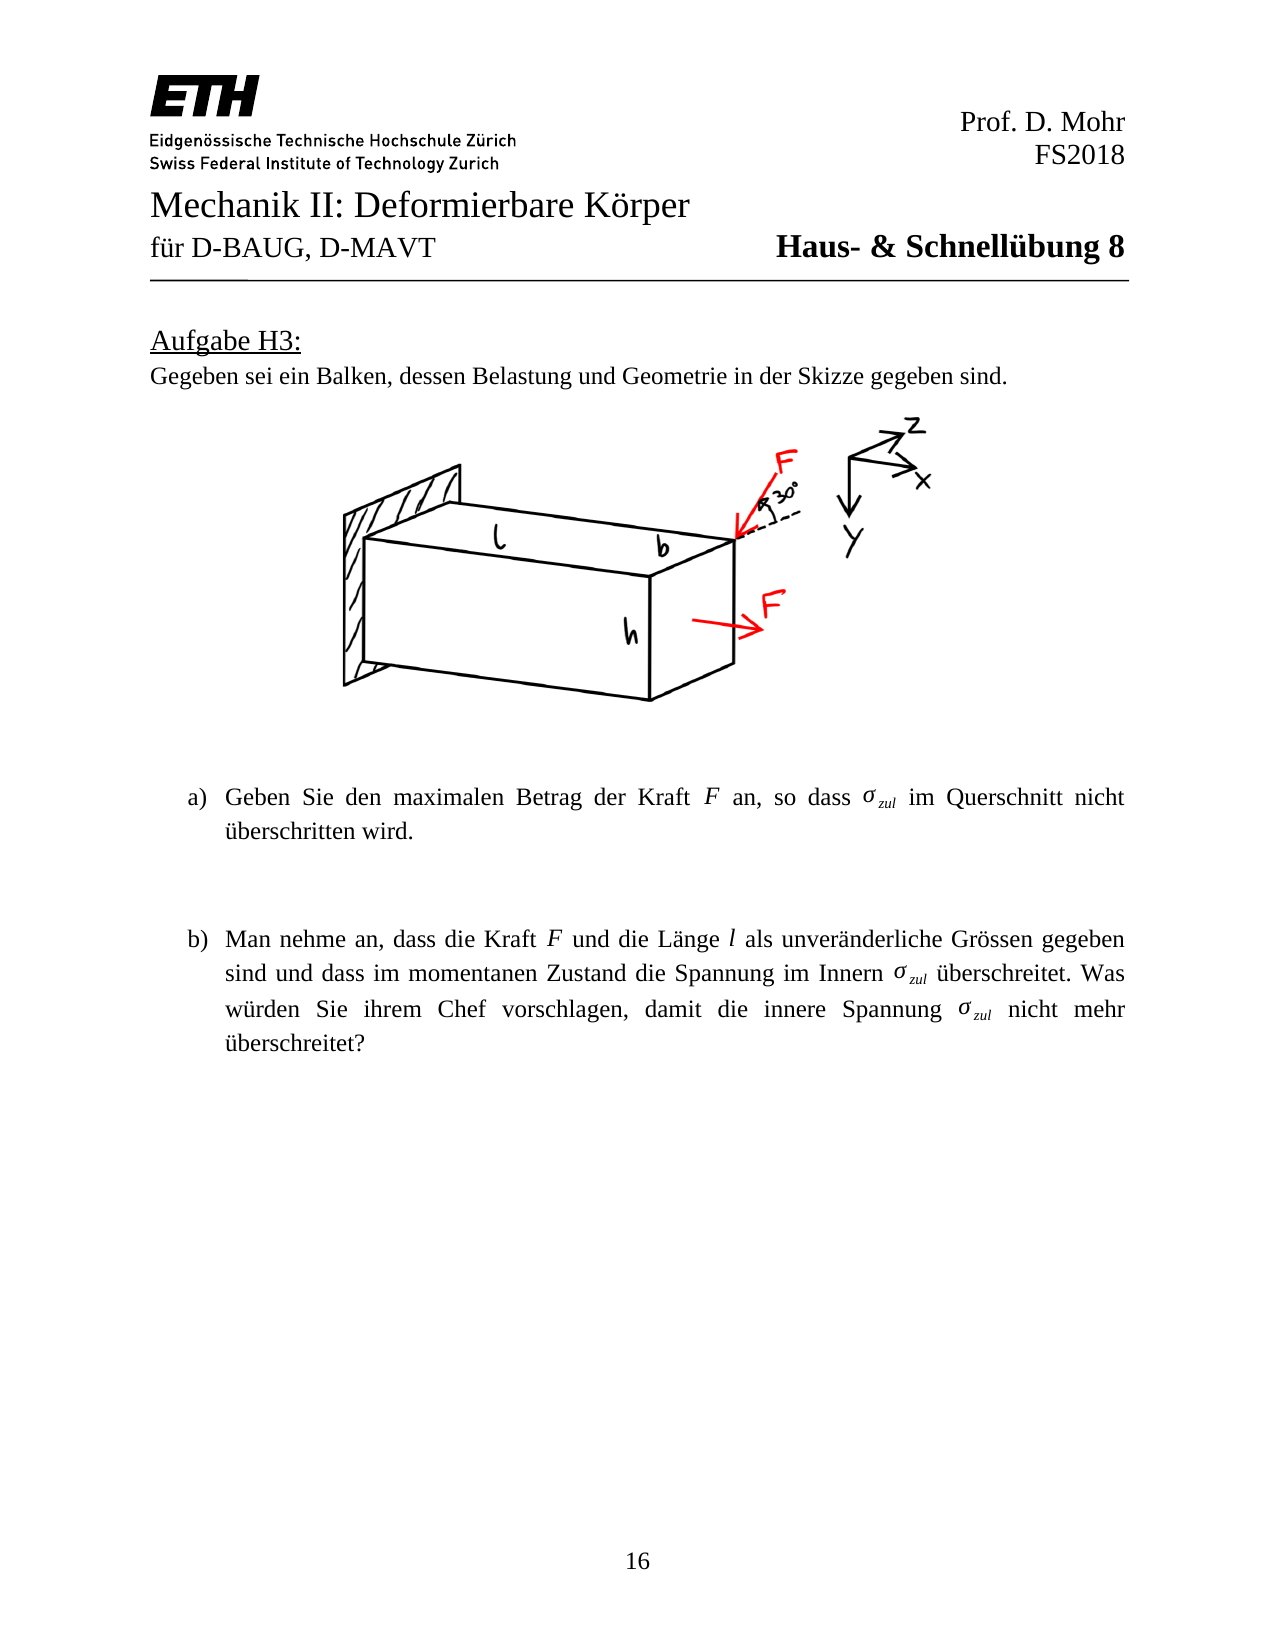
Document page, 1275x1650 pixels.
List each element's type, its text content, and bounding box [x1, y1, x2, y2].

text Gegeben sei ein Balken, dessen Belastung und Geometrie in der Skizze gegeben sind. [150, 361, 1125, 390]
list Geben Sie den maximalen Betrag der Kraft an, so dass im Querschnitt nicht überschritten wird. [187, 780, 1125, 845]
list Man nehme an, dass die Kraft und die Länge als unveränderliche Grössen gegeben sind und dass im momentanen Zustand die Spannung im Innern überschreitet. Was würden Sie ihrem Chef vorschlagen, damit die innere Spannung nicht mehr überschreitet? [187, 924, 1125, 1057]
subtitle Aufgabe H3: [150, 323, 1125, 356]
picture [342, 415, 933, 702]
